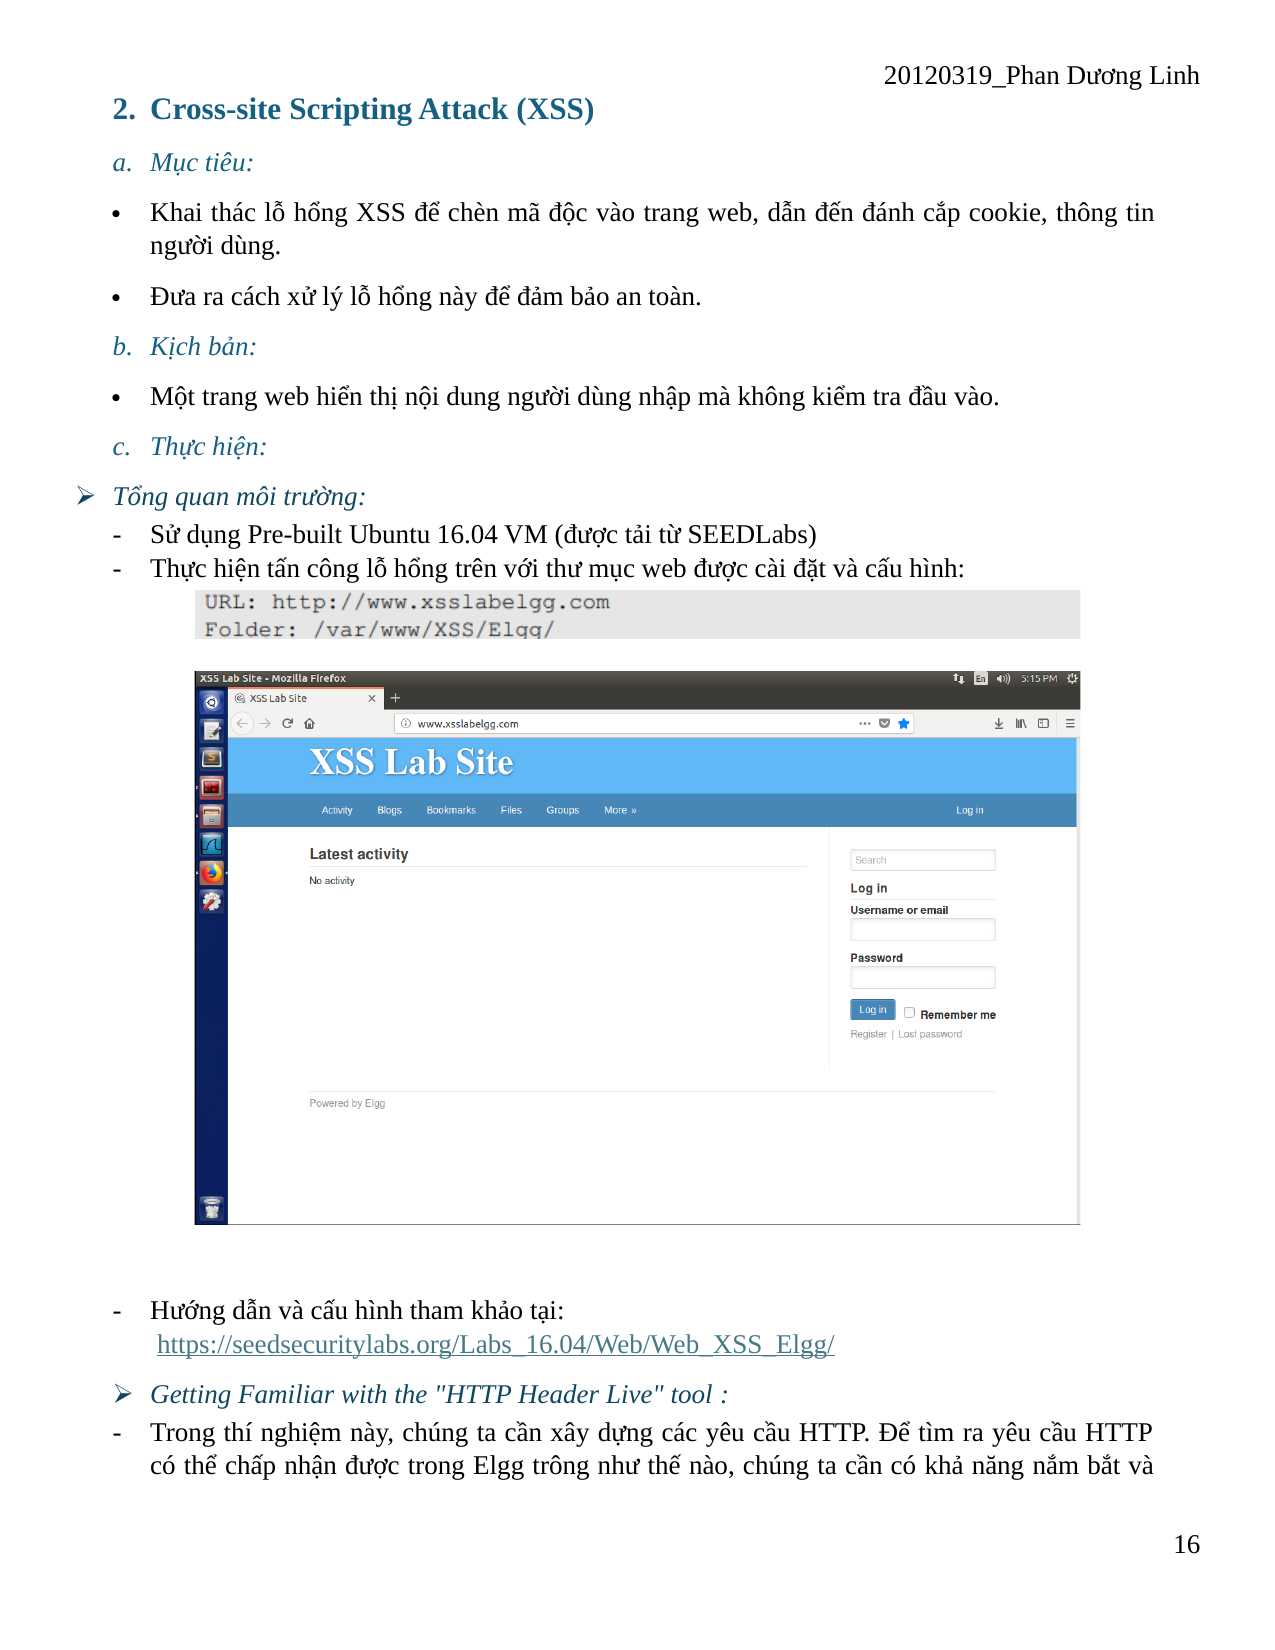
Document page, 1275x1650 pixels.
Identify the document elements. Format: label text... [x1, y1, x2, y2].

list Khai thác lỗ hổng XSS để chèn mã độc vào trang web, dẫn đến đánh cắp cookie, thông tin người dùng. [112, 196, 1156, 261]
subtitle Getting Familiar with the "HTTP Header Live" tool : [112, 1378, 1156, 1409]
subtitle Mục tiêu: [112, 146, 1200, 177]
picture [194, 671, 1081, 1225]
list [112, 1416, 1156, 1481]
picture [194, 590, 1081, 639]
list Một trang web hiển thị nội dung người dùng nhập mà không kiểm tra đầu vào. [112, 380, 1156, 411]
subtitle Cross-site Scripting Attack (XSS) [112, 90, 1156, 126]
list Hướng dẫn và cấu hình tham khảo tại: [112, 1294, 1156, 1325]
subtitle Tổng quan môi trường: [75, 480, 1156, 512]
subtitle Thực hiện: [112, 430, 1200, 461]
list Đưa ra cách xử lý lỗ hổng này để đảm bảo an toàn. [112, 279, 1156, 311]
subtitle Kịch bản: [112, 330, 1200, 361]
list Sử dụng Pre-built Ubuntu 16.04 VM (được tải từ SEEDLabs) [112, 518, 1156, 549]
list Thực hiện tấn công lỗ hổng trên với thư mục web được cài đặt và cấu hình: [112, 552, 1156, 583]
list https://seedsecuritylabs.org/Labs_16.04/Web/Web_XSS_Elgg/ [150, 1328, 1156, 1359]
